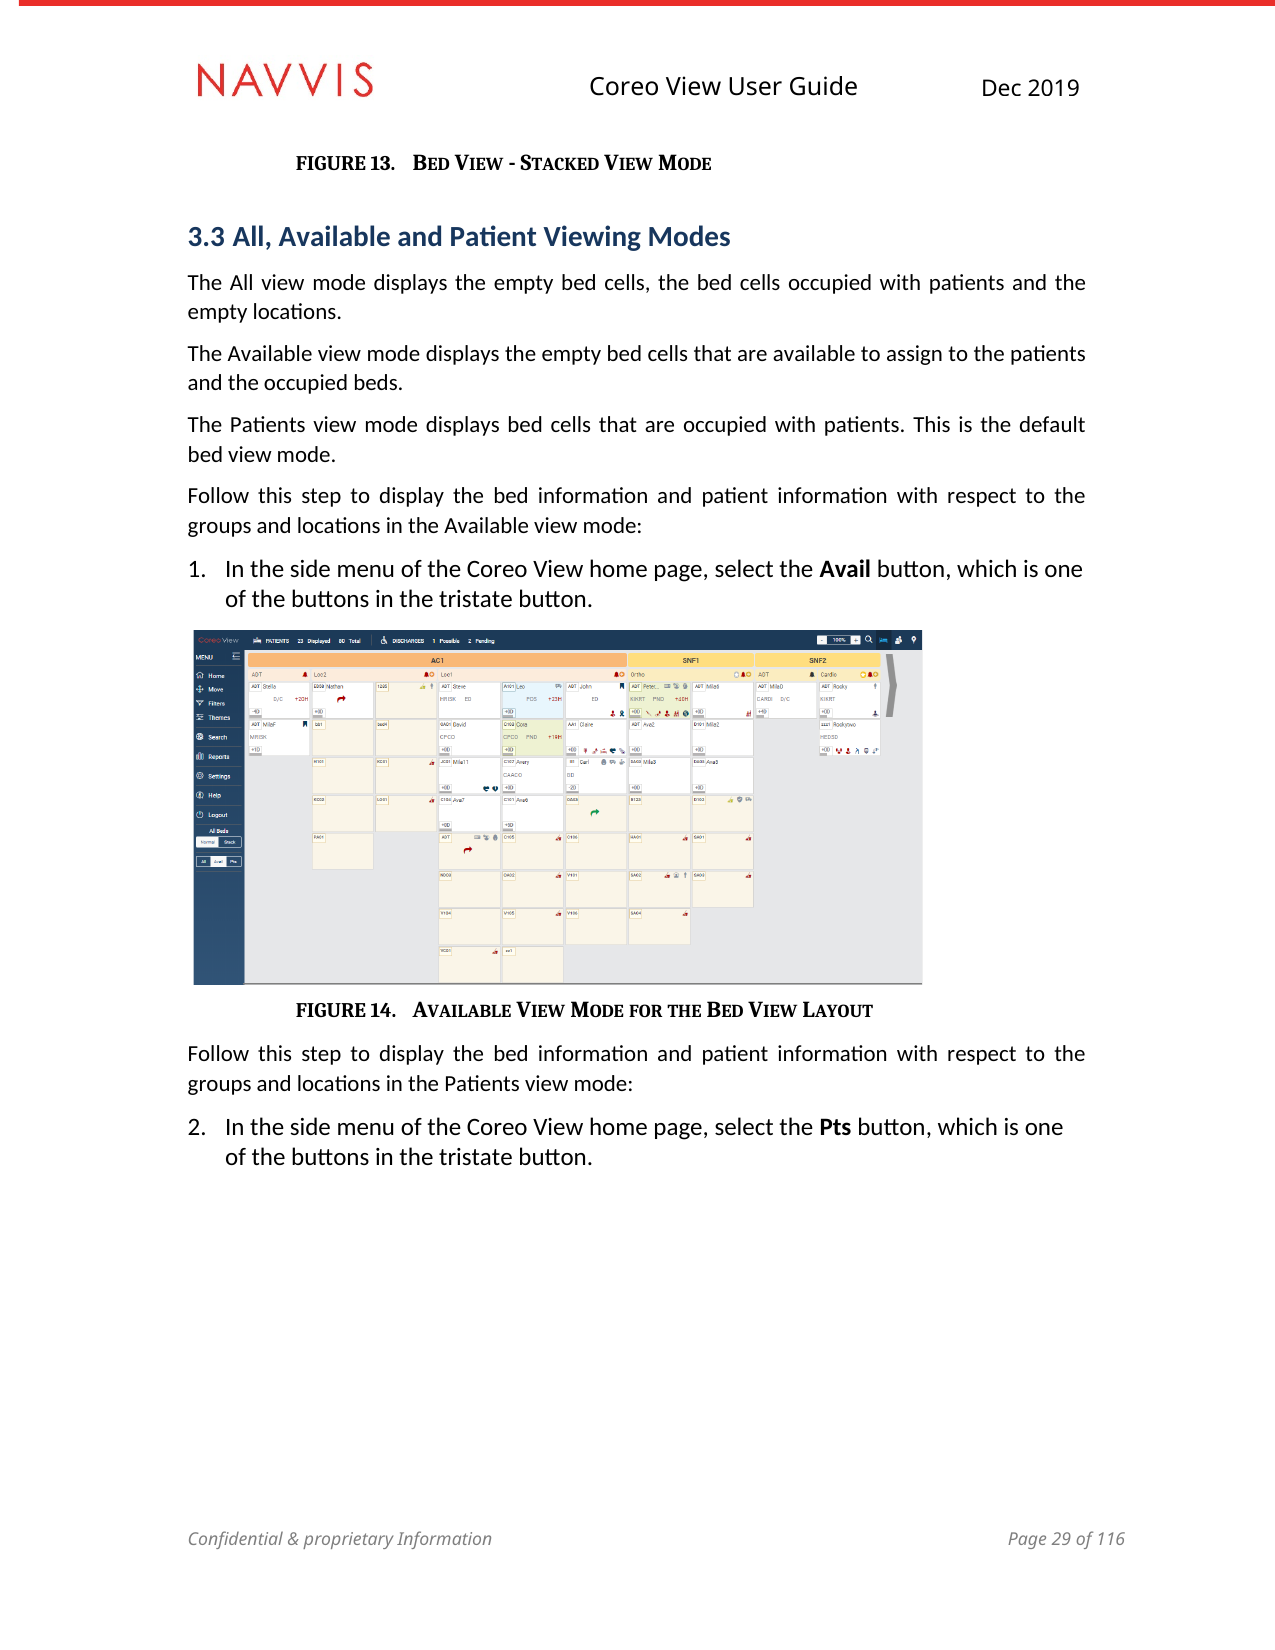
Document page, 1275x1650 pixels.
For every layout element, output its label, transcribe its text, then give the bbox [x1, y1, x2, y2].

subtitle All, Available and Patient Viewing Modes [187, 218, 1087, 253]
text The Patients view mode displays bed cells that are occupied with patients. This is the default bed view mode. [187, 410, 1087, 468]
text Bed View - Stacked View Mode [296, 150, 1087, 176]
picture [193, 630, 923, 985]
text Follow this step to display the bed information and patient information with respect to the groups and locations in the Patients view mode: [187, 1039, 1087, 1097]
list In the side menu of the Coreo View home page, select the Avail button, which is one of the buttons in the tristate button. [187, 553, 1087, 614]
text Follow this step to display the bed information and patient information with respect to the groups and locations in the Available view mode: [187, 482, 1087, 539]
list In the side menu of the Coreo View home page, select the Pts button, which is one of the buttons in the tristate button. [187, 1111, 1087, 1172]
text The All view mode displays the empty bed cells, the bed cells occupied with patients and the empty locations. [187, 268, 1087, 325]
picture [187, 55, 383, 104]
text The Available view mode displays the empty bed cells that are available to assign to the patients and the occupied beds. [187, 339, 1087, 397]
text Available View Mode for the Bed View Layout [296, 997, 1087, 1023]
